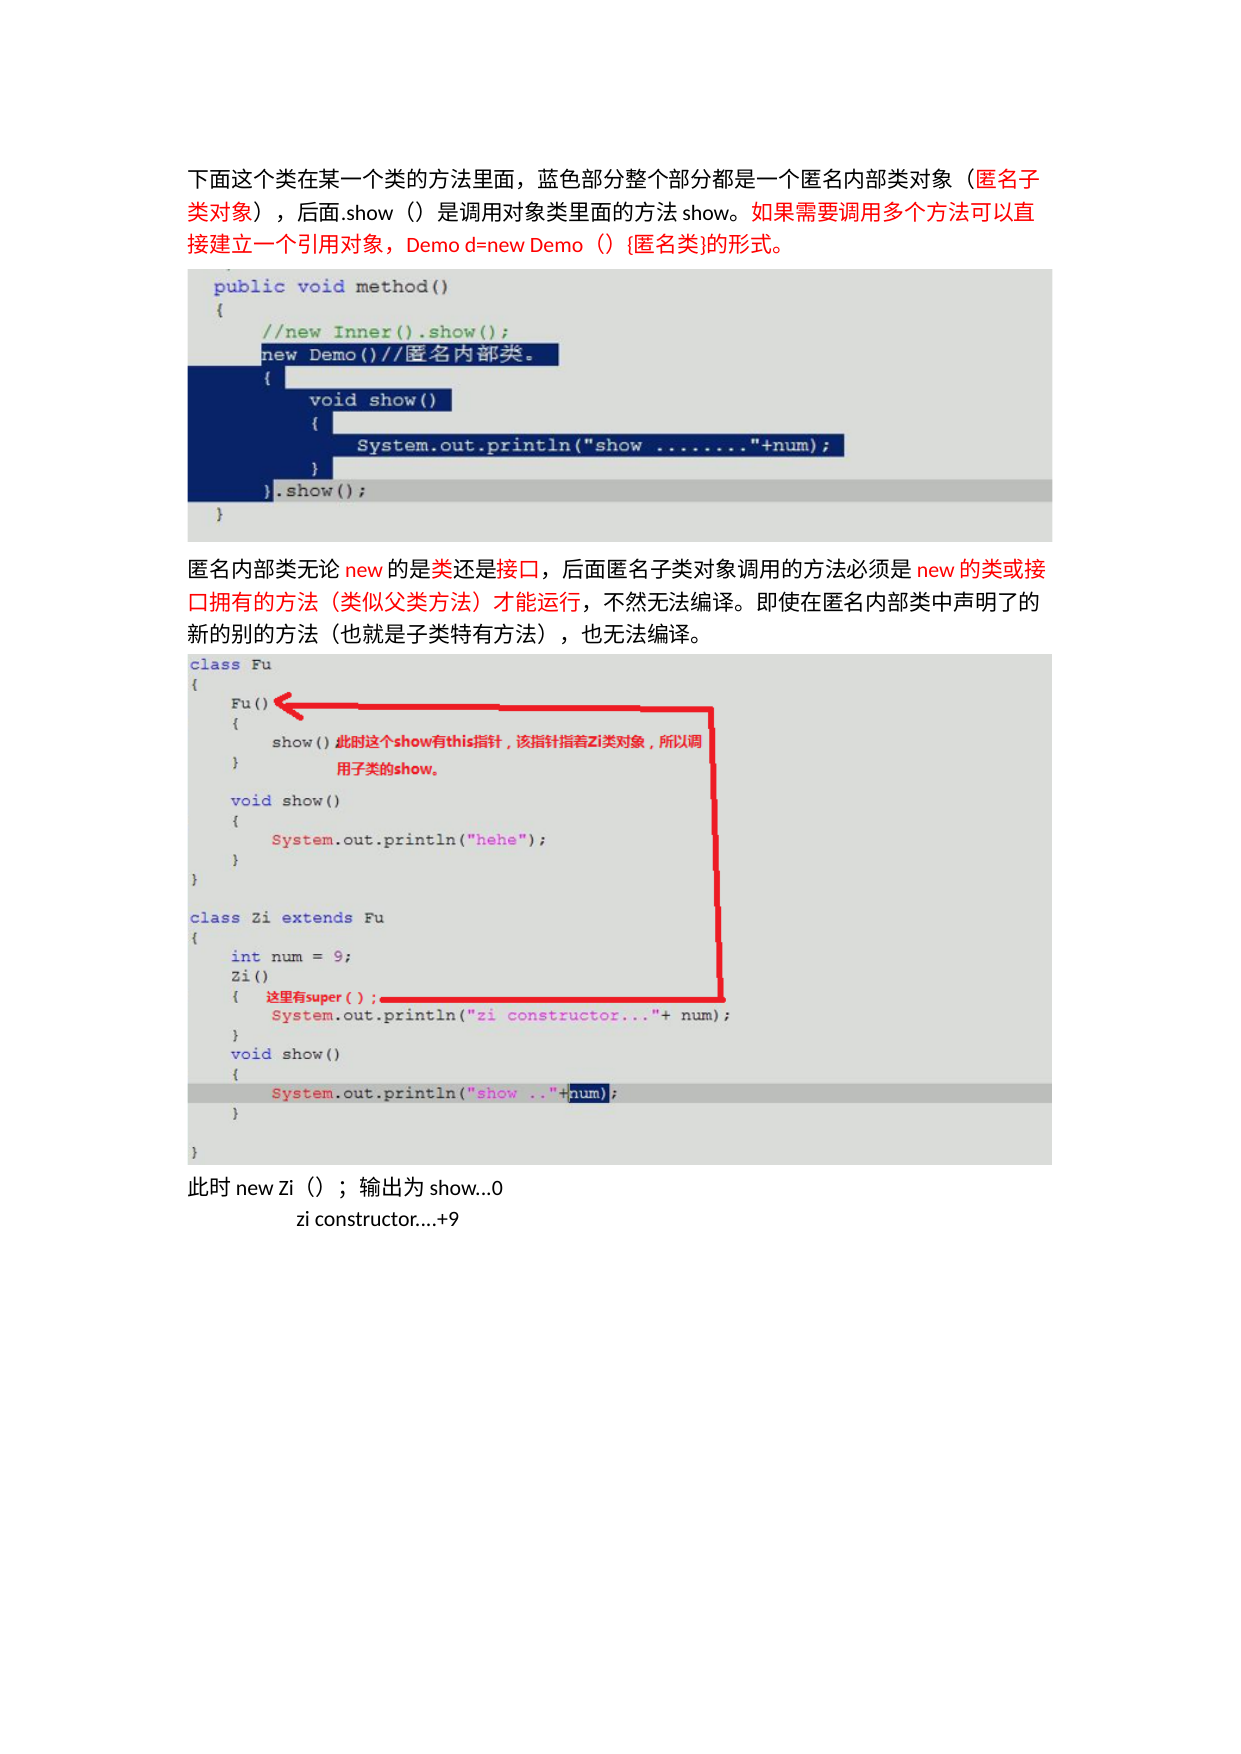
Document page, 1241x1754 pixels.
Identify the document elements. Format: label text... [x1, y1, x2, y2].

text 匿名内部类无论new的是类还是接口，后面匿名子类对象调用的方法必须是new的类或接口拥有的方法（类似父类方法）才能运行，不然无法编译。即使在匿名内部类中声明了的新的别的方法（也就是子类特有方法），也无法编译。 [187, 552, 1053, 649]
picture [187, 654, 1052, 1165]
text zi constructor....+9 [187, 1202, 1053, 1234]
picture [187, 269, 1053, 542]
text 下面这个类在某一个类的方法里面，蓝色部分整个部分都是一个匿名内部类对象（匿名子类对象），后面.show（）是调用对象类里面的方法show。如果需要调用多个方法可以直接建立一个引用对象，Demo d=new Demo（）{匿名类}的形式。 [187, 162, 1053, 269]
